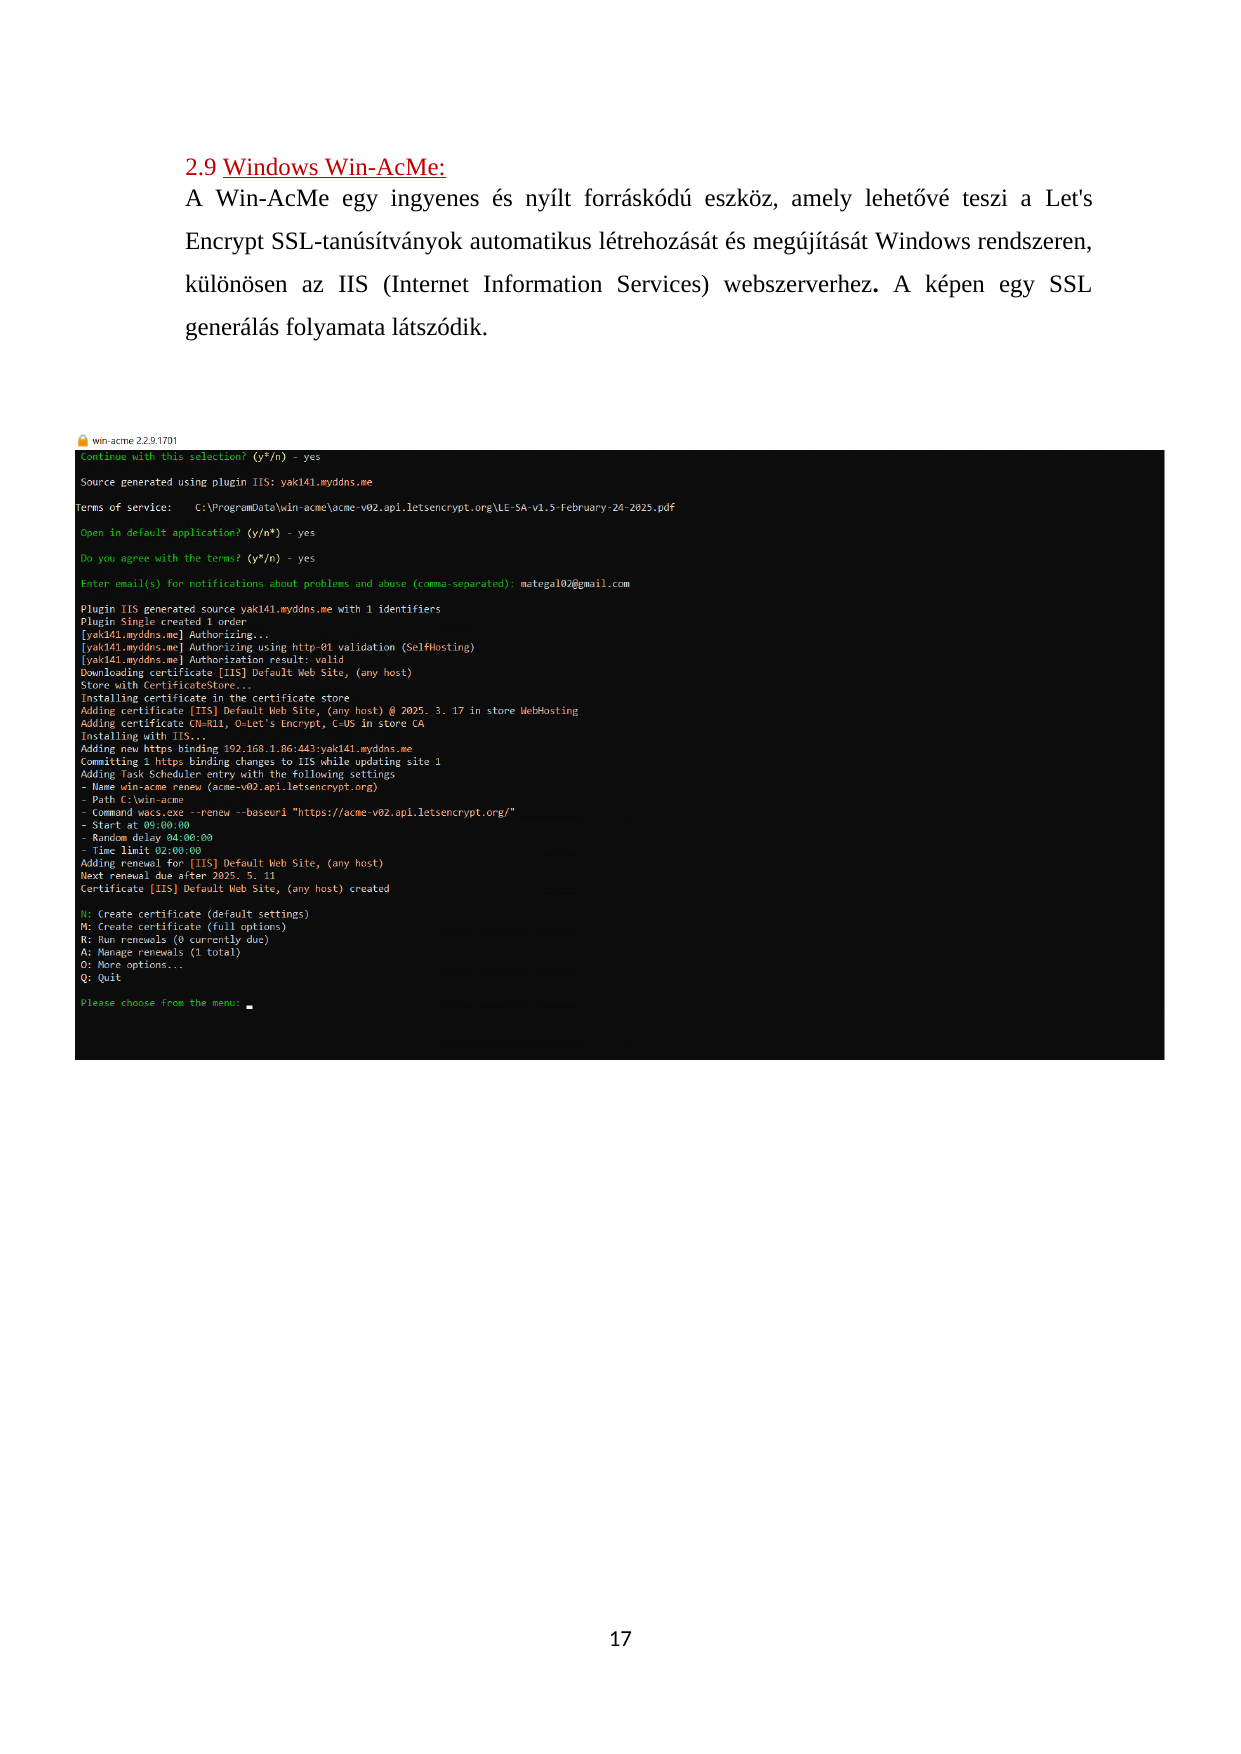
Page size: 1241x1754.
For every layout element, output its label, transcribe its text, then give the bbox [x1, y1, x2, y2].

subtitle Windows Win-AcMe: [185, 152, 1093, 181]
picture [75, 432, 1166, 1060]
text A Win-AcMe egy ingyenes és nyílt forráskódú eszköz, amely lehetővé teszi a Let's Encrypt SSL-tanúsítványok automatikus létrehozását és megújítását Windows rendszeren, különösen az IIS (Internet Information Services) webszerverhez. A képen egy SSL generálás folyamata látszódik. [185, 183, 1093, 341]
